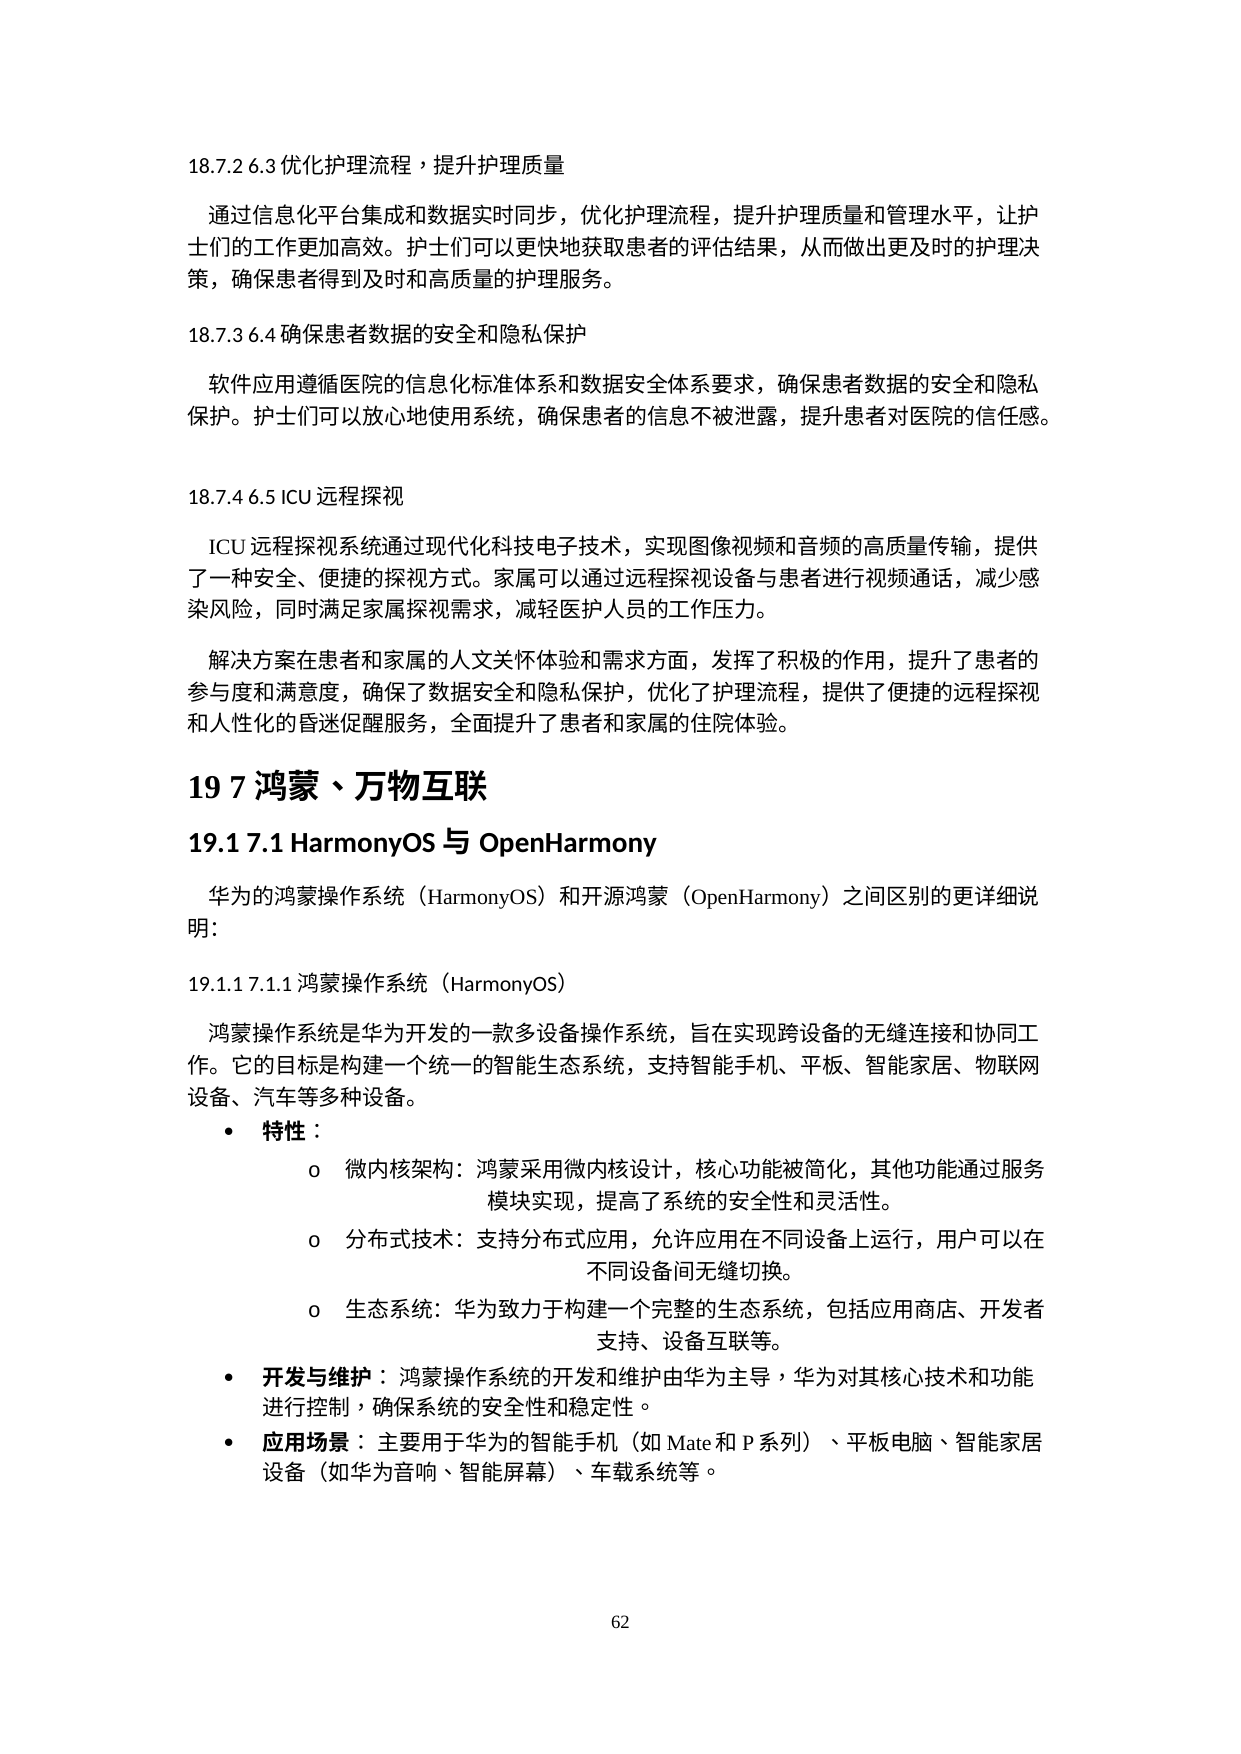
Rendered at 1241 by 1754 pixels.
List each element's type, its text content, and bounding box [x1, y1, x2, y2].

subtitle 7.1 HarmonyOS 与 OpenHarmony [187, 821, 1053, 861]
text 解决方案在患者和家属的人文关怀体验和需求方面，发挥了积极的作用，提升了患者的参与度和满意度，确保了数据安全和隐私保护，优化了护理流程，提供了便捷的远程探视和人性化的昏迷促醒服务，全面提升了患者和家属的住院体验。 [187, 643, 1053, 738]
subtitle 6.5 ICU远程探视 [187, 481, 1053, 510]
list 应用场景： 主要用于华为的智能手机（如Mate和P系列）、平板电脑、智能家居设备（如华为音响、智能屏幕）、车载系统等。 [225, 1427, 1053, 1486]
text ICU远程探视系统通过现代化科技电子技术，实现图像视频和音频的高质量传输，提供了一种安全、便捷的探视方式。家属可以通过远程探视设备与患者进行视频通话，减少感染风险，同时满足家属探视需求，减轻医护人员的工作压力。 [187, 529, 1053, 624]
list 开发与维护： 鸿蒙操作系统的开发和维护由华为主导，华为对其核心技术和功能进行控制，确保系统的安全性和稳定性。 [225, 1362, 1053, 1422]
list 生态系统：华为致力于构建一个完整的生态系统，包括应用商店、开发者支持、设备互联等。 [300, 1292, 1053, 1356]
list 分布式技术：支持分布式应用，允许应用在不同设备上运行，用户可以在不同设备间无缝切换。 [300, 1222, 1053, 1286]
text 华为的鸿蒙操作系统（HarmonyOS）和开源鸿蒙（OpenHarmony）之间区别的更详细说明： [187, 879, 1053, 943]
text 通过信息化平台集成和数据实时同步，优化护理流程，提升护理质量和管理水平，让护士们的工作更加高效。护士们可以更快地获取患者的评估结果，从而做出更及时的护理决策，确保患者得到及时和高质量的护理服务。 [187, 198, 1053, 293]
subtitle 6.4 确保患者数据的安全和隐私保护 [187, 318, 1053, 348]
text 软件应用遵循医院的信息化标准体系和数据安全体系要求，确保患者数据的安全和隐私保护。护士们可以放心地使用系统，确保患者的信息不被泄露，提升患者对医院的信任感。 [187, 367, 1053, 456]
subtitle 7.1.1 鸿蒙操作系统（HarmonyOS） [187, 968, 1053, 997]
subtitle 7 鸿蒙、万物互联 [187, 763, 1053, 808]
list 微内核架构：鸿蒙采用微内核设计，核心功能被简化，其他功能通过服务模块实现，提高了系统的安全性和灵活性。 [300, 1152, 1053, 1216]
text 鸿蒙操作系统是华为开发的一款多设备操作系统，旨在实现跨设备的无缝连接和协同工作。它的目标是构建一个统一的智能生态系统，支持智能手机、平板、智能家居、物联网设备、汽车等多种设备。 [187, 1016, 1053, 1111]
list 特性： [225, 1116, 1053, 1146]
subtitle 6.3 优化护理流程，提升护理质量 [187, 150, 1053, 180]
